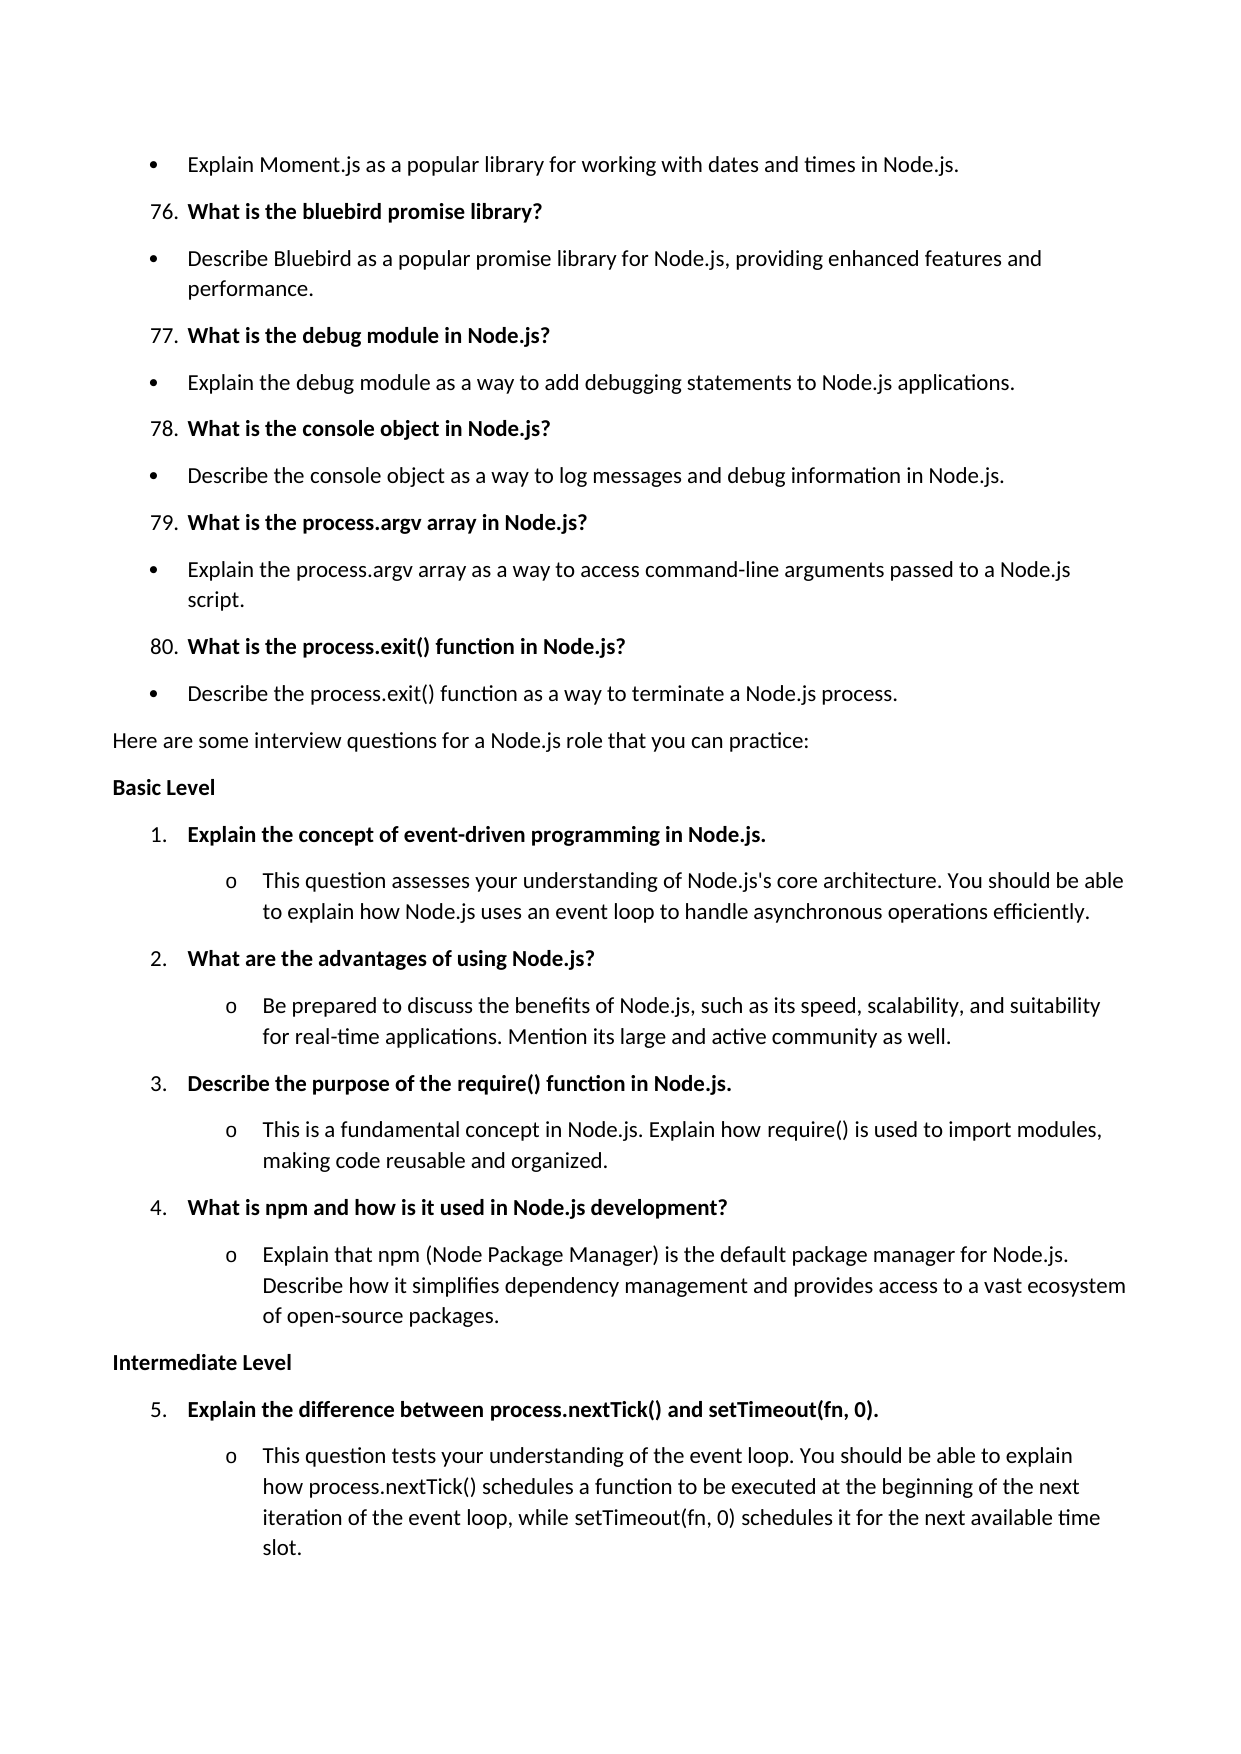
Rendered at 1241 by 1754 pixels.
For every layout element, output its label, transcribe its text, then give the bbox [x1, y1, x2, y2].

list What is the debug module in Node.js? [150, 321, 1128, 349]
list This question tests your understanding of the event loop. You should be able to explain how process.nextTick() schedules a function to be executed at the beginning of the next iteration of the event loop, while setTimeout(fn, 0) schedules it for the next available time slot. [225, 1442, 1128, 1561]
list What is the console object in Node.js? [150, 414, 1128, 443]
list What are the advantages of using Node.js? [150, 944, 1128, 972]
list Explain that npm (Node Package Manager) is the default package manager for Node.js. Describe how it simplifies dependency management and provides access to a vast ecosystem of open-source packages. [225, 1240, 1128, 1329]
list Describe the process.exit() function as a way to terminate a Node.js process. [150, 679, 1128, 707]
list This is a fundamental concept in Node.js. Explain how require() is used to import modules, making code reusable and organized. [225, 1116, 1128, 1174]
text Basic Level [112, 773, 1128, 801]
list Explain the difference between process.nextTick() and setTimeout(fn, 0). [150, 1395, 1128, 1423]
list What is the bluebird promise library? [150, 197, 1128, 225]
list What is the process.exit() function in Node.js? [150, 632, 1128, 660]
list Be prepared to discuss the benefits of Node.js, such as its speed, scalability, and suitability for real-time applications. Mention its large and active community as well. [225, 991, 1128, 1050]
list Describe the console object as a way to log messages and debug information in Node.js. [150, 461, 1128, 489]
list Explain the concept of event-driven programming in Node.js. [150, 820, 1128, 848]
list What is the process.argv array in Node.js? [150, 508, 1128, 536]
list Describe the purpose of the require() function in Node.js. [150, 1069, 1128, 1097]
text Intermediate Level [112, 1348, 1128, 1376]
list Explain the debug module as a way to add debugging statements to Node.js applications. [150, 368, 1128, 396]
list Explain the process.argv array as a way to access command-line arguments passed to a Node.js script. [150, 555, 1128, 613]
list What is npm and how is it used in Node.js development? [150, 1193, 1128, 1221]
text Here are some interview questions for a Node.js role that you can practice: [112, 726, 1128, 754]
list Explain Moment.js as a popular library for working with dates and times in Node.js. [150, 150, 1128, 178]
list Describe Bluebird as a popular promise library for Node.js, providing enhanced features and performance. [150, 244, 1128, 302]
list This question assesses your understanding of Node.js's core architecture. You should be able to explain how Node.js uses an event loop to handle asynchronous operations efficiently. [225, 867, 1128, 925]
